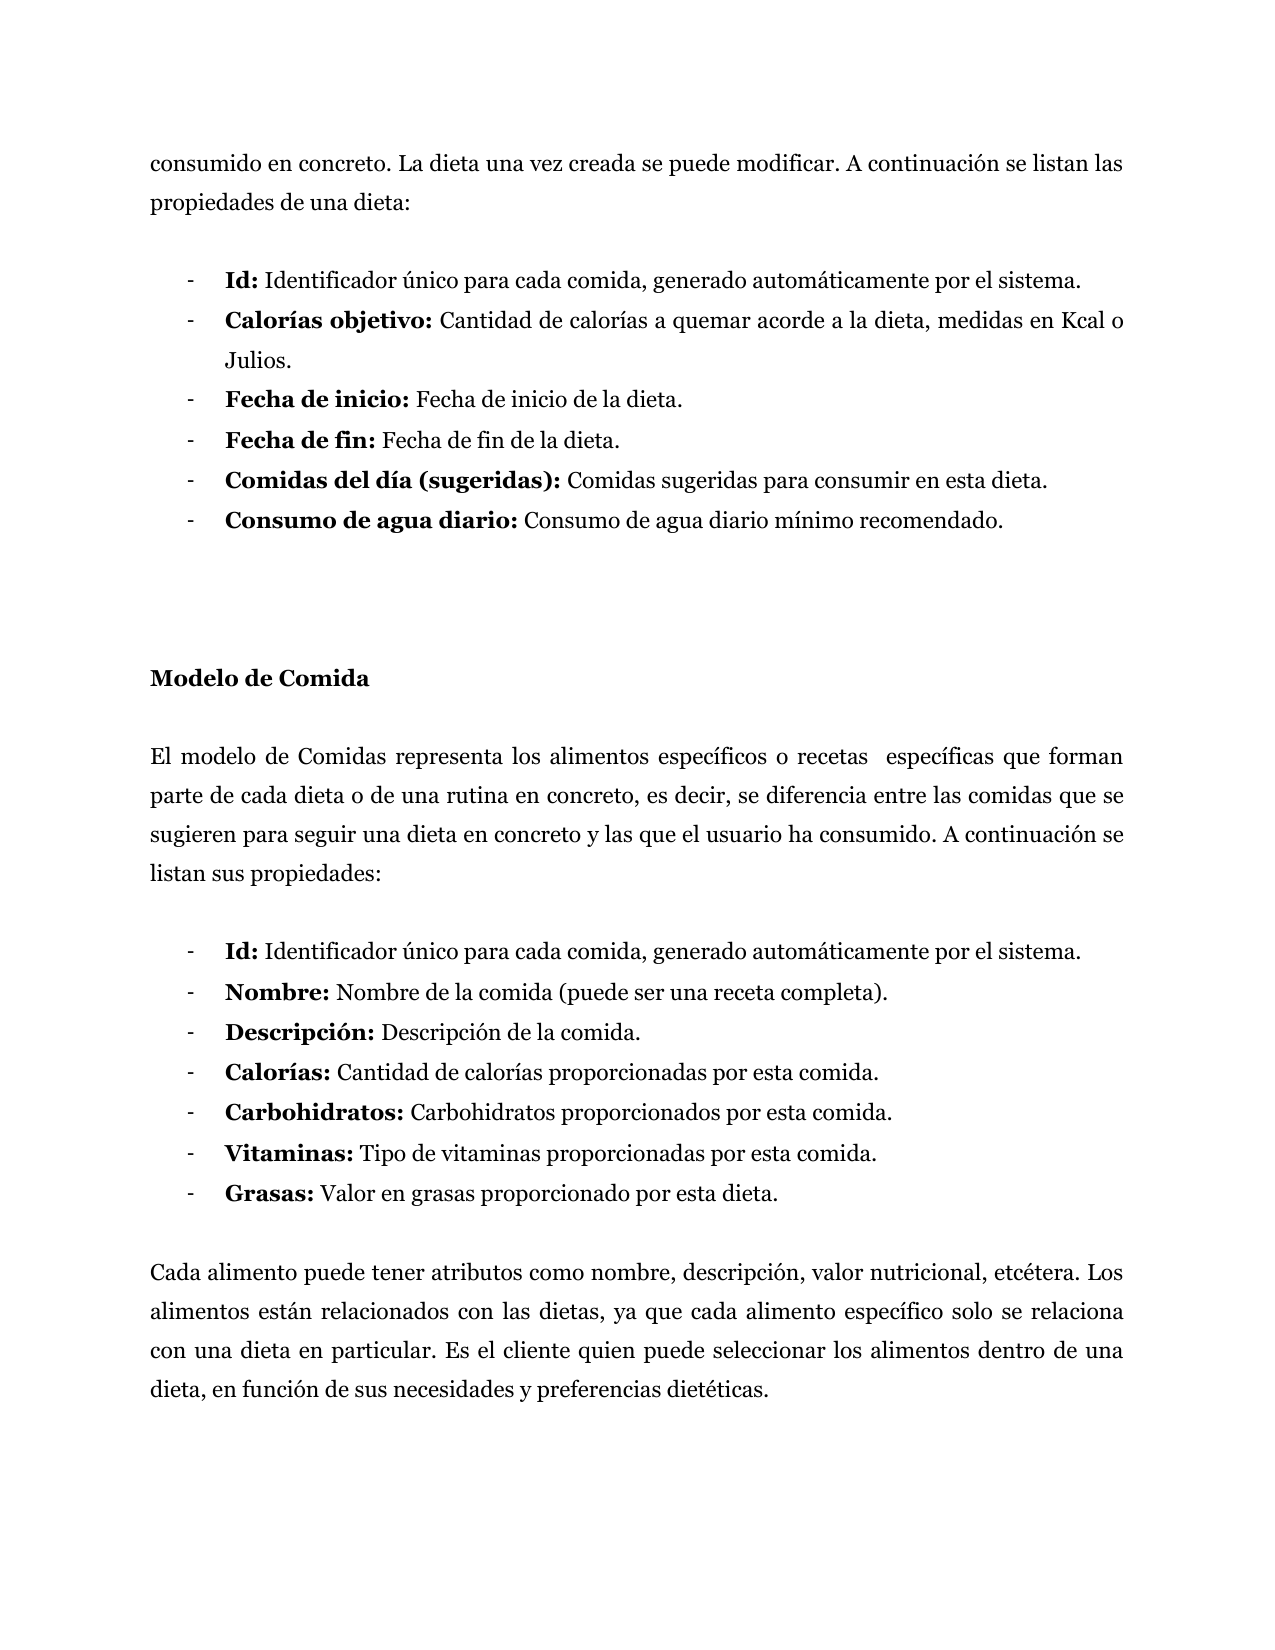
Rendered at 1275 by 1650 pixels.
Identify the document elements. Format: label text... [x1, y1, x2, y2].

list Grasas: Valor en grasas proporcionado por esta dieta. [187, 1180, 1125, 1207]
list Id: Identificador único para cada comida, generado automáticamente por el sistema. [187, 938, 1125, 965]
list Consumo de agua diario: Consumo de agua diario mínimo recomendado. [187, 507, 1125, 534]
list Descripción: Descripción de la comida. [187, 1019, 1125, 1046]
list Comidas del día (sugeridas): Comidas sugeridas para consumir en esta dieta. [187, 467, 1125, 494]
list Vitaminas: Tipo de vitaminas proporcionadas por esta comida. [187, 1140, 1125, 1167]
list Calorías objetivo: Cantidad de calorías a quemar acorde a la dieta, medidas en Kcal o Julios. [187, 307, 1125, 373]
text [150, 150, 1125, 215]
list Fecha de fin: Fecha de fin de la dieta. [187, 427, 1125, 454]
list Carbohidratos: Carbohidratos proporcionados por esta comida. [187, 1099, 1125, 1126]
text Modelo de Comida [150, 665, 1125, 691]
list Id: Identificador único para cada comida, generado automáticamente por el sistema. [187, 267, 1125, 294]
text Cada alimento puede tener atributos como nombre, descripción, valor nutricional, etcétera. Los alimentos están relacionados con las dietas, ya que cada alimento específico solo se relaciona con una dieta en particular. Es el cliente quien puede seleccionar los alimentos dentro de una dieta, en función de sus necesidades y preferencias dietéticas. [150, 1259, 1125, 1403]
list Nombre: Nombre de la comida (puede ser una receta completa). [187, 979, 1125, 1006]
list Calorías: Cantidad de calorías proporcionadas por esta comida. [187, 1059, 1125, 1086]
text El modelo de Comidas representa los alimentos específicos o recetas específicas que forman parte de cada dieta o de una rutina en concreto, es decir, se diferencia entre las comidas que se sugieren para seguir una dieta en concreto y las que el usuario ha consumido. A continuación se listan sus propiedades: [150, 743, 1125, 886]
list Fecha de inicio: Fecha de inicio de la dieta. [187, 386, 1125, 413]
